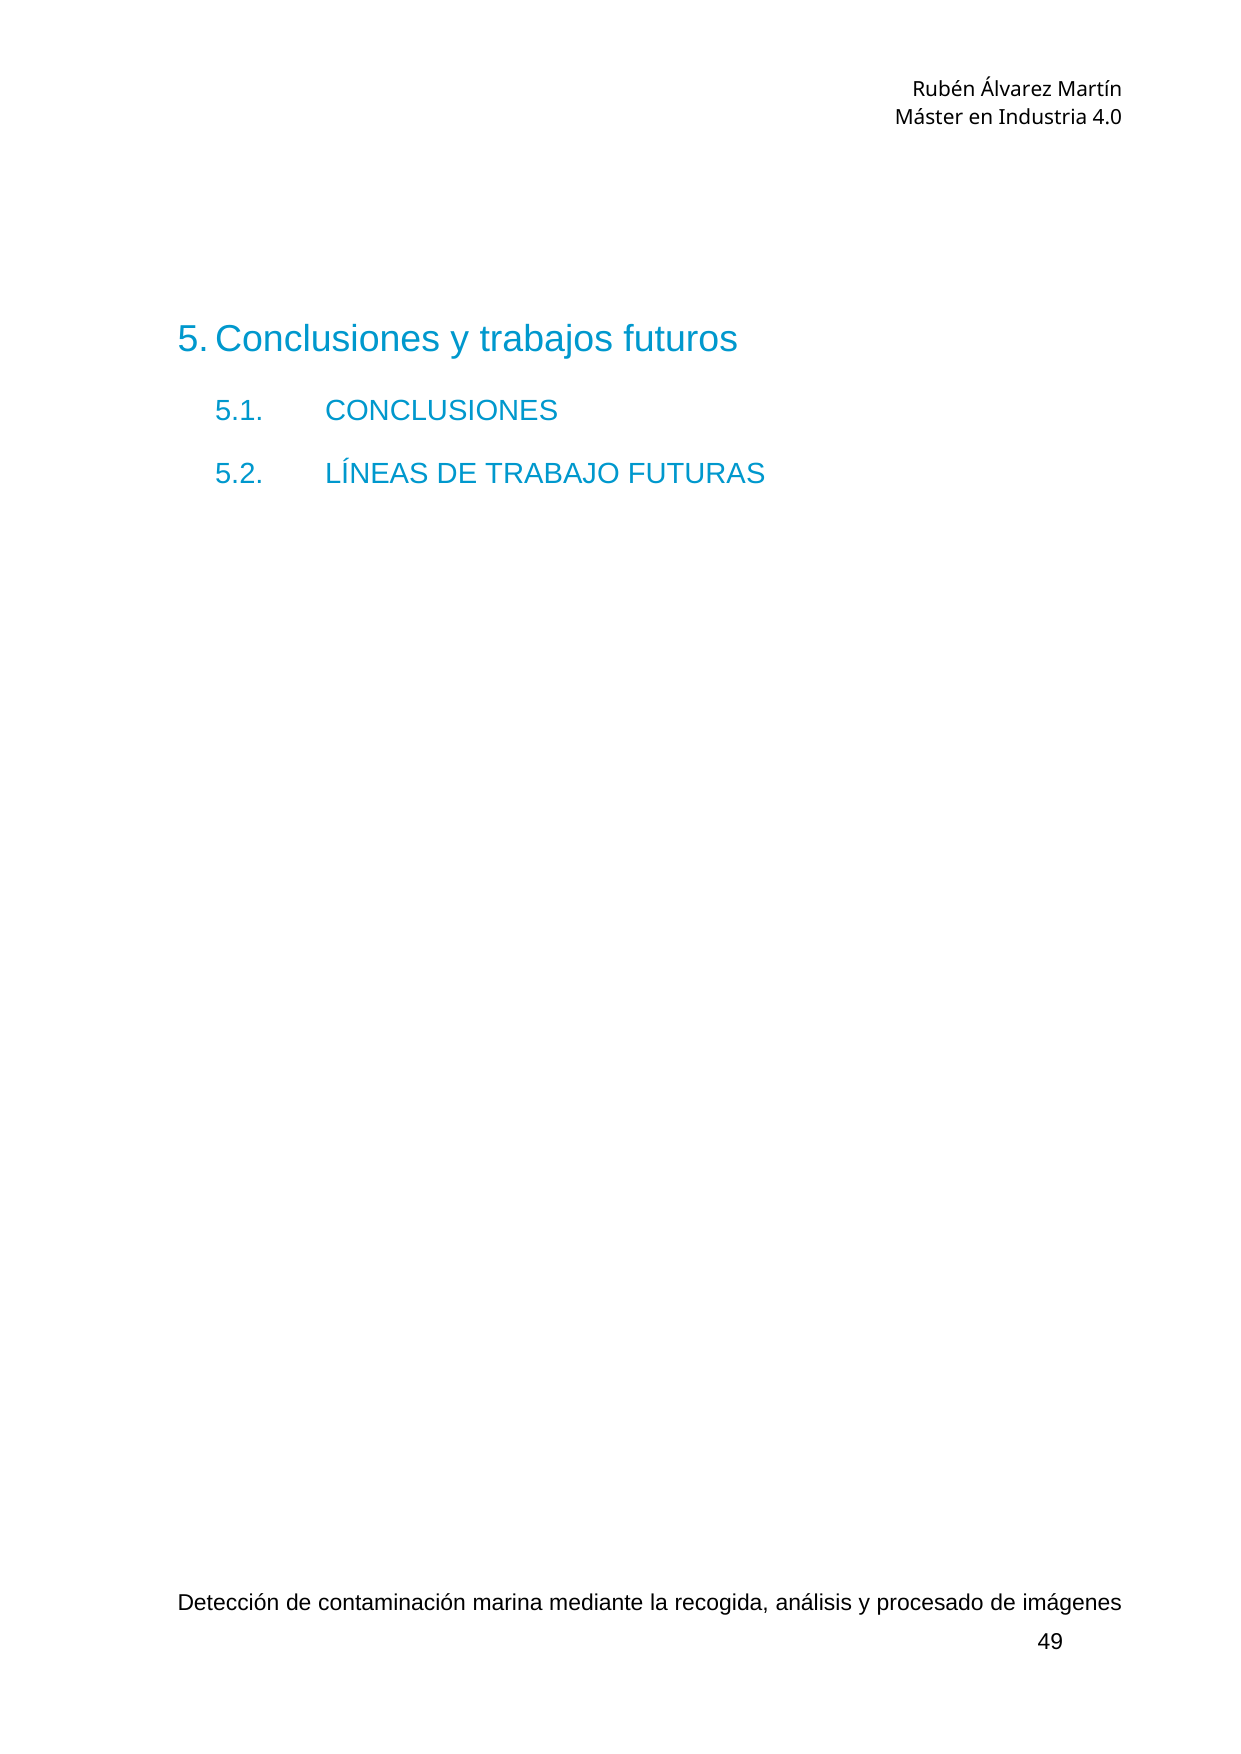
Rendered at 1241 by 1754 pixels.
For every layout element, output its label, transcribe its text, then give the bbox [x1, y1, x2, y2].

subtitle Líneas de trabajo futuras [215, 456, 1122, 490]
subtitle Conclusiones y trabajos futuros [177, 316, 1122, 359]
subtitle Conclusiones [215, 393, 1122, 427]
